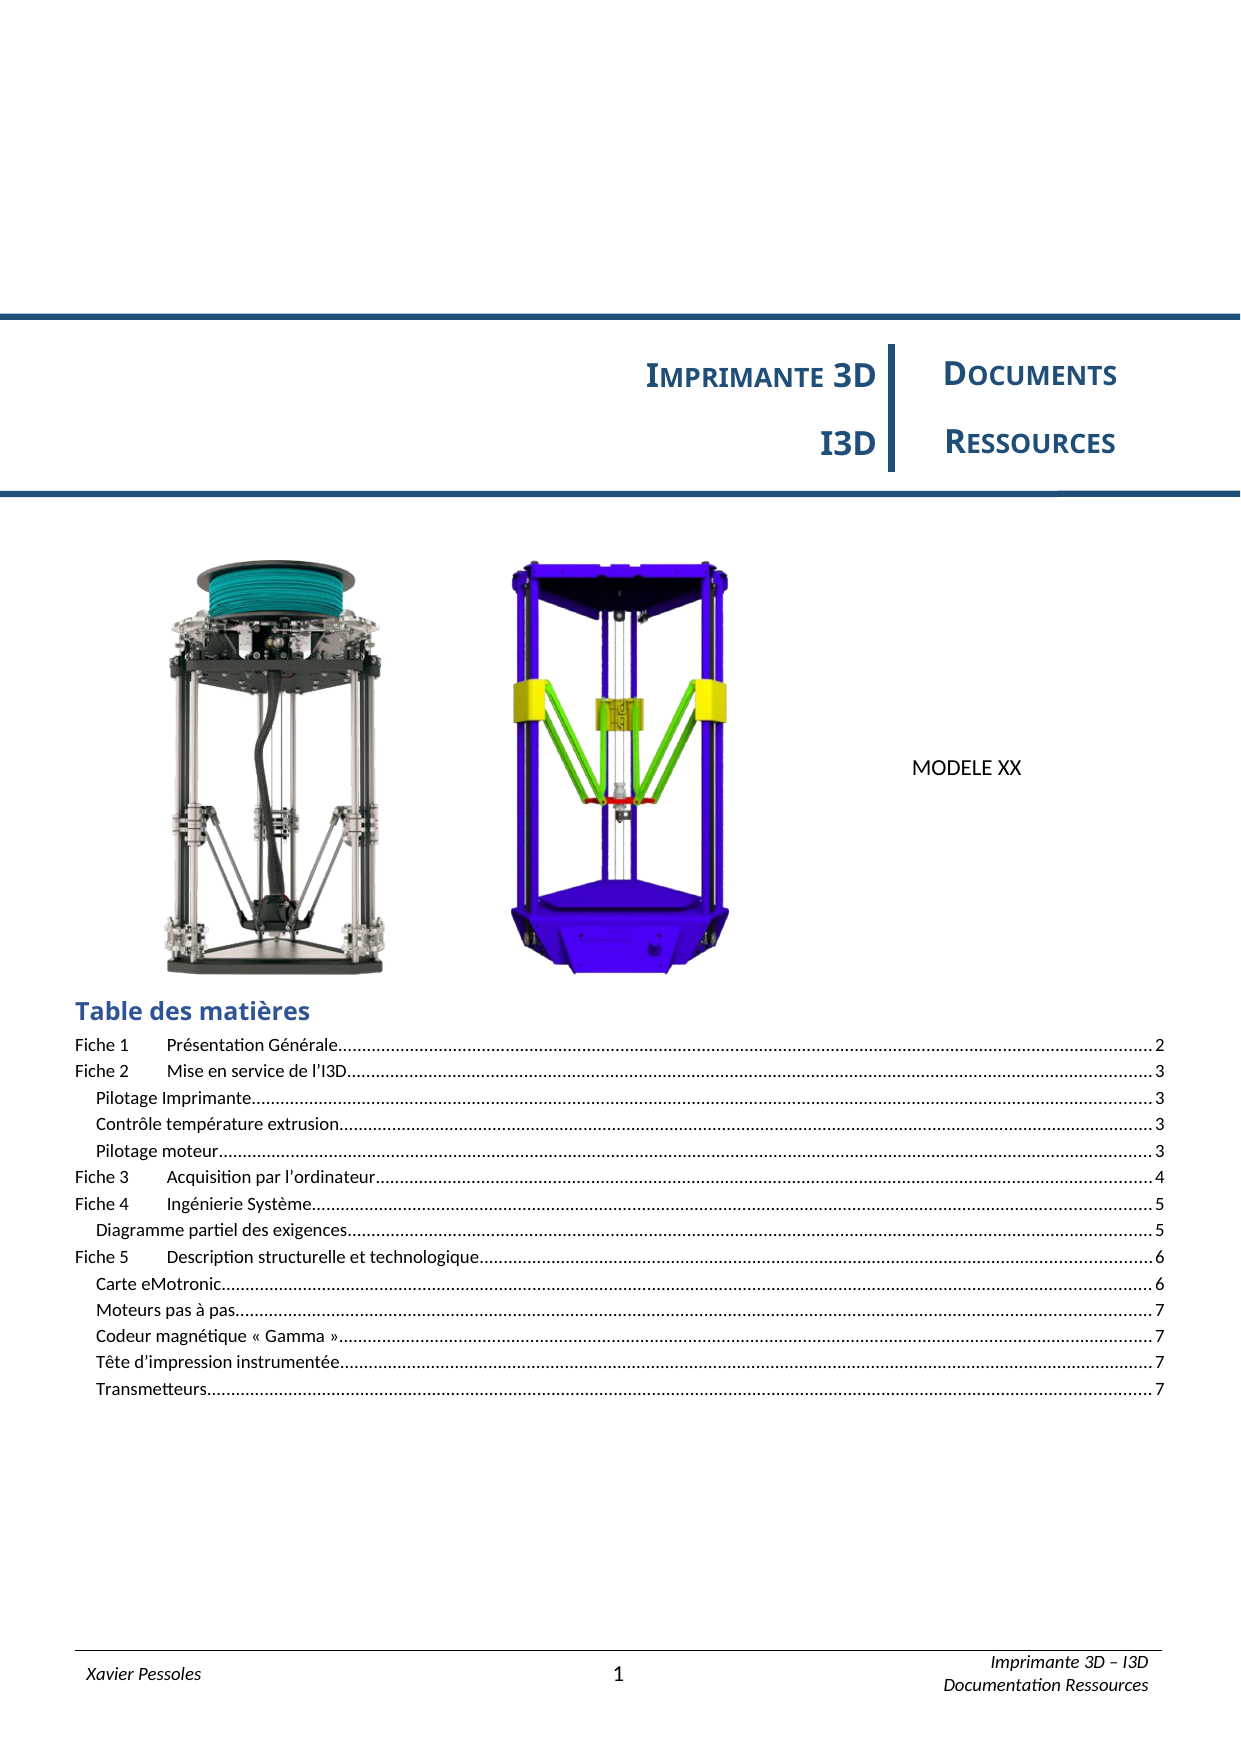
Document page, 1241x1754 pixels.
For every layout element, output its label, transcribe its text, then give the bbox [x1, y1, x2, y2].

table_header [447, 541, 793, 994]
picture [511, 560, 730, 975]
table_header [101, 541, 447, 994]
picture [162, 560, 386, 975]
table_header MODELE XX [793, 541, 1140, 994]
